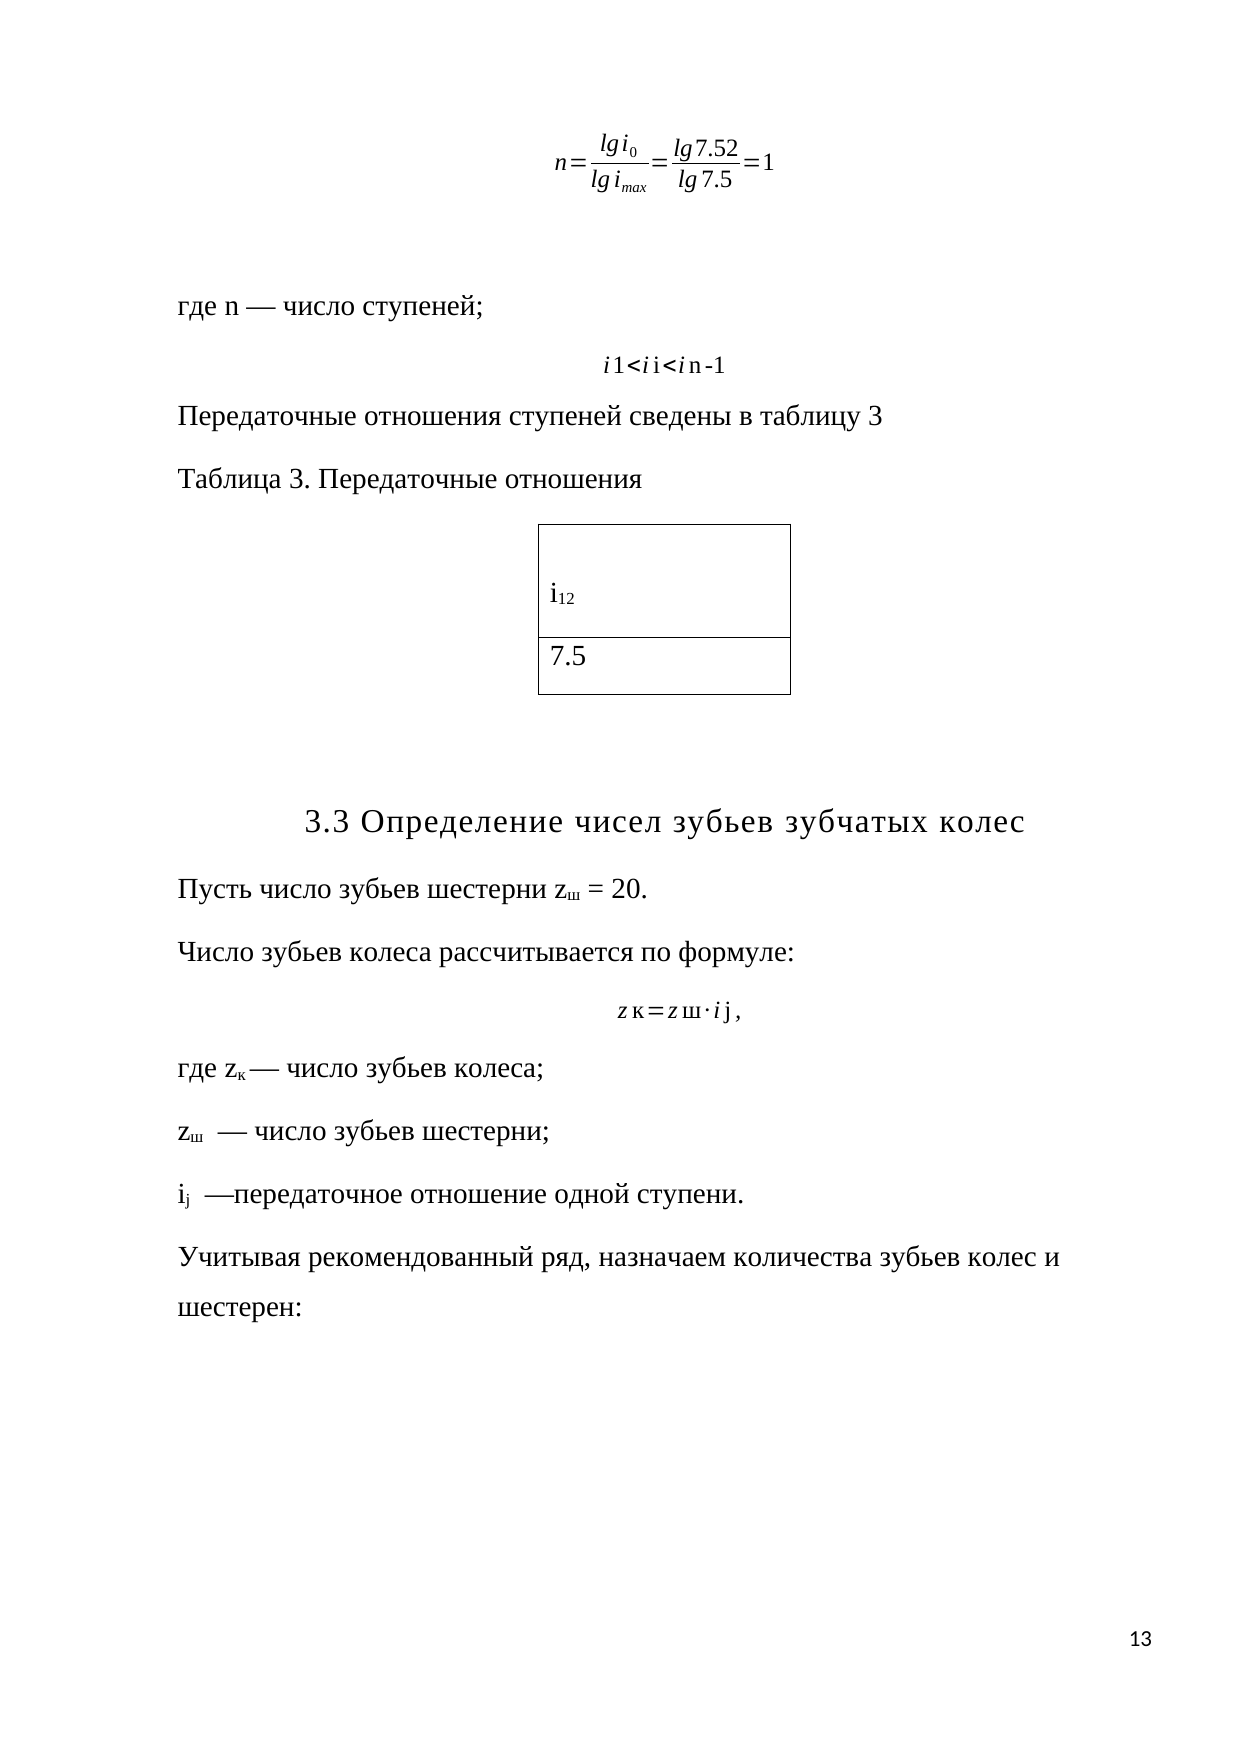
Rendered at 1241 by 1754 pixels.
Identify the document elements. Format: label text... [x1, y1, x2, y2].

text Учитывая рекомендованный ряд, назначаем количества зубьев колес и шестерен: [177, 1239, 1152, 1322]
table_header i12 [539, 525, 790, 637]
table_cell 7.5 [539, 638, 790, 694]
text Таблица 3. Передаточные отношения [177, 461, 1152, 494]
text ij —передаточное отношение одной ступени. [177, 1176, 1152, 1209]
text Пусть число зубьев шестерни zш = 20. [177, 871, 1152, 904]
text zш — число зубьев шестерни; [177, 1113, 1152, 1147]
text где zк — число зубьев колеса; [177, 1050, 1152, 1084]
text Число зубьев колеса рассчитывается по формуле: [177, 934, 1152, 967]
table_header [177, 997, 752, 1038]
text Передаточные отношения ступеней сведены в таблицу 3 [177, 398, 1152, 431]
subtitle 3.3 Определение чисел зубьев зубчатых колес [177, 801, 1152, 839]
text где n — число ступеней; [177, 288, 1152, 322]
